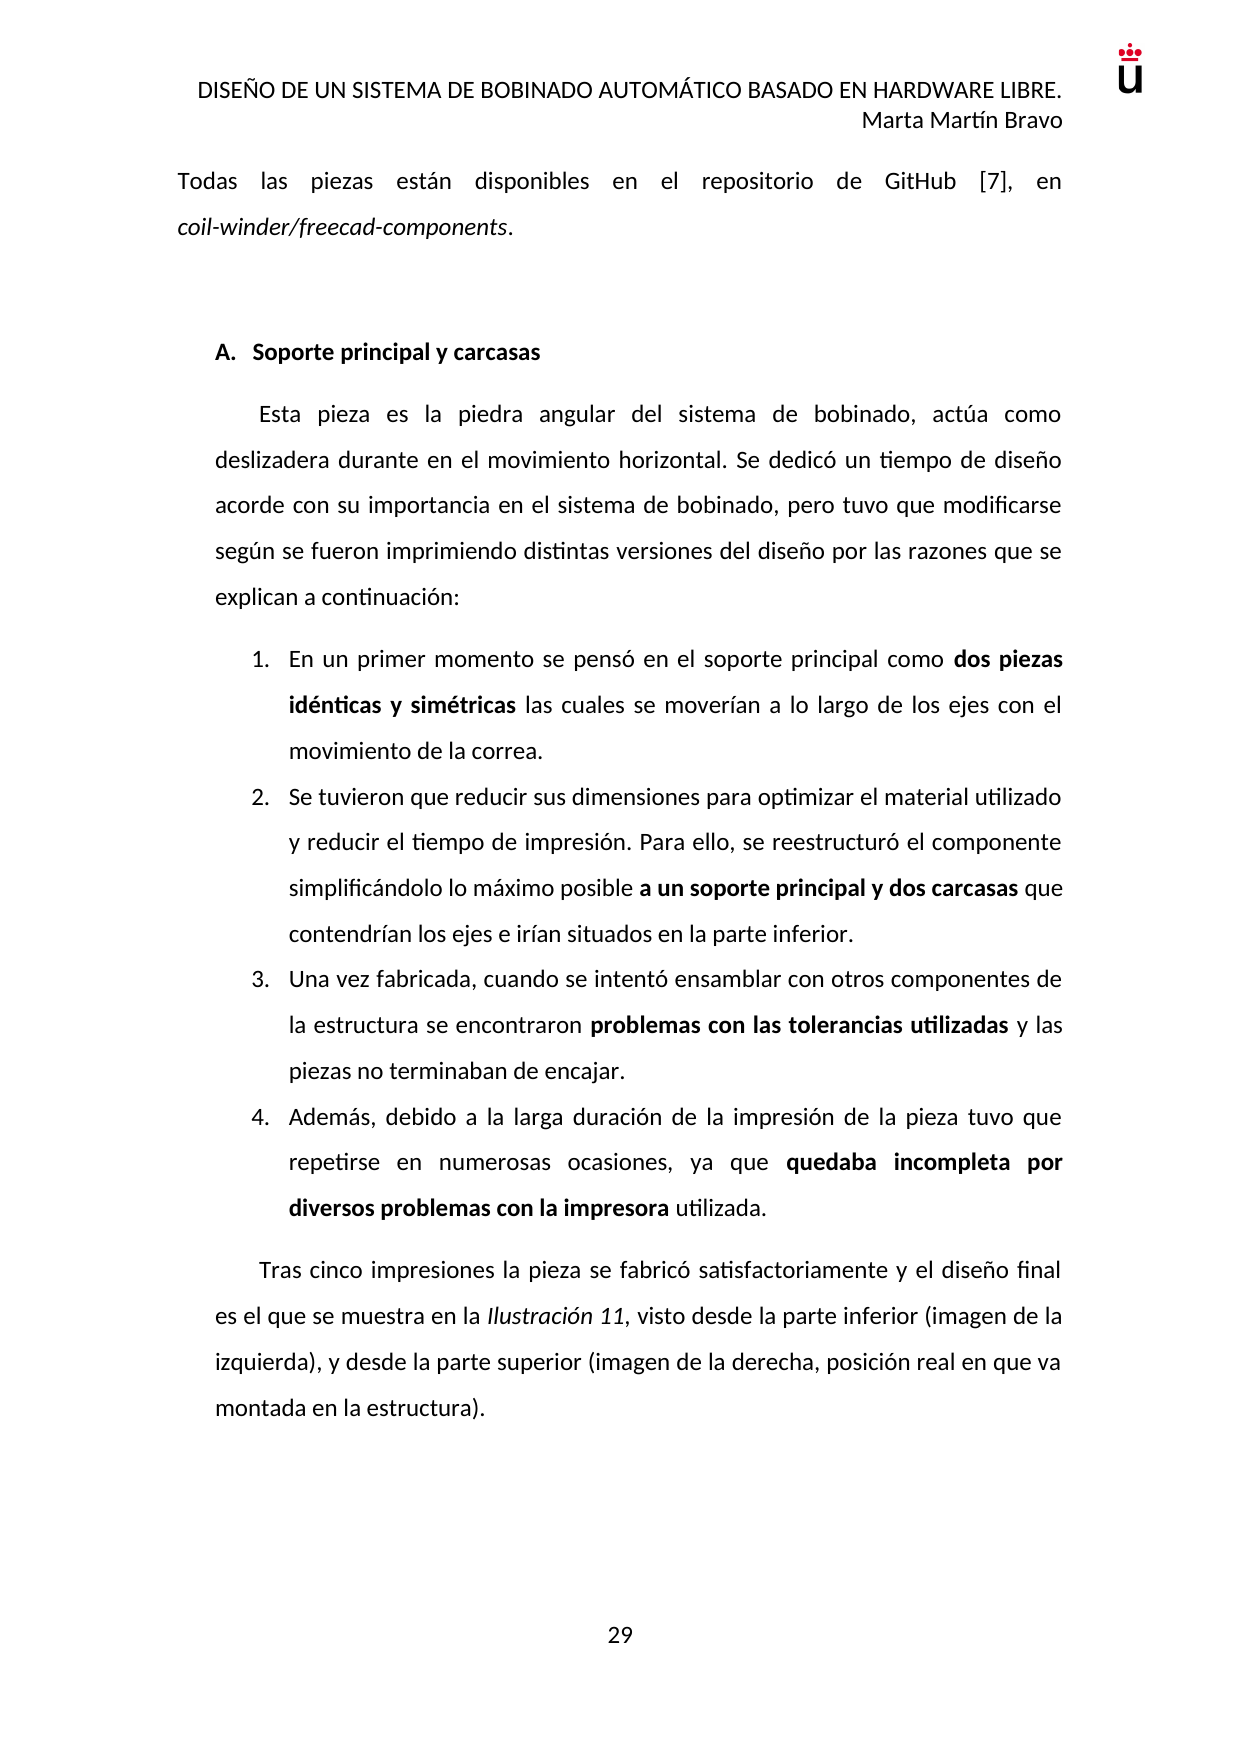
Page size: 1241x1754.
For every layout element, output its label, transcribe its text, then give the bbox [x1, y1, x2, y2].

list Una vez fabricada, cuando se intentó ensamblar con otros componentes de la estructura se encontraron problemas con las tolerancias utilizadas y las piezas no terminaban de encajar. [251, 964, 1063, 1086]
list Se tuvieron que reducir sus dimensiones para optimizar el material utilizado y reducir el tiempo de impresión. Para ello, se reestructuró el componente simplificándolo lo máximo posible a un soporte principal y dos carcasas que contendrían los ejes e irían situados en la parte inferior. [251, 781, 1063, 948]
text Tras cinco impresiones la pieza se fabricó satisfactoriamente y el diseño final es el que se muestra en la Ilustración 14, visto desde la parte inferior (imagen de la izquierda), y desde la parte superior (imagen de la derecha, posición real en que va montada en la estructura). [215, 1255, 1063, 1422]
text Todas las piezas están disponibles en el repositorio de GitHub [7], en coil-winder/freecad-components. [177, 165, 1063, 242]
list Además, debido a la larga duración de la impresión de la pieza tuvo que repetirse en numerosas ocasiones, ya que quedaba incompleta por diversos problemas con la impresora utilizada. [251, 1101, 1063, 1223]
picture [1118, 43, 1146, 95]
list En un primer momento se pensó en el soporte principal como dos piezas idénticas y simétricas las cuales se moverían a lo largo de los ejes con el movimiento de la correa. [251, 643, 1063, 766]
text Esta pieza es la piedra angular del sistema de bobinado, actúa como deslizadera durante en el movimiento horizontal. Se dedicó un tiempo de diseño acorde con su importancia en el sistema de bobinado, pero tuvo que modificarse según se fueron imprimiendo distintas versiones del diseño por las razones que se explican a continuación: [215, 398, 1063, 612]
list Soporte principal y carcasas [215, 336, 1063, 366]
